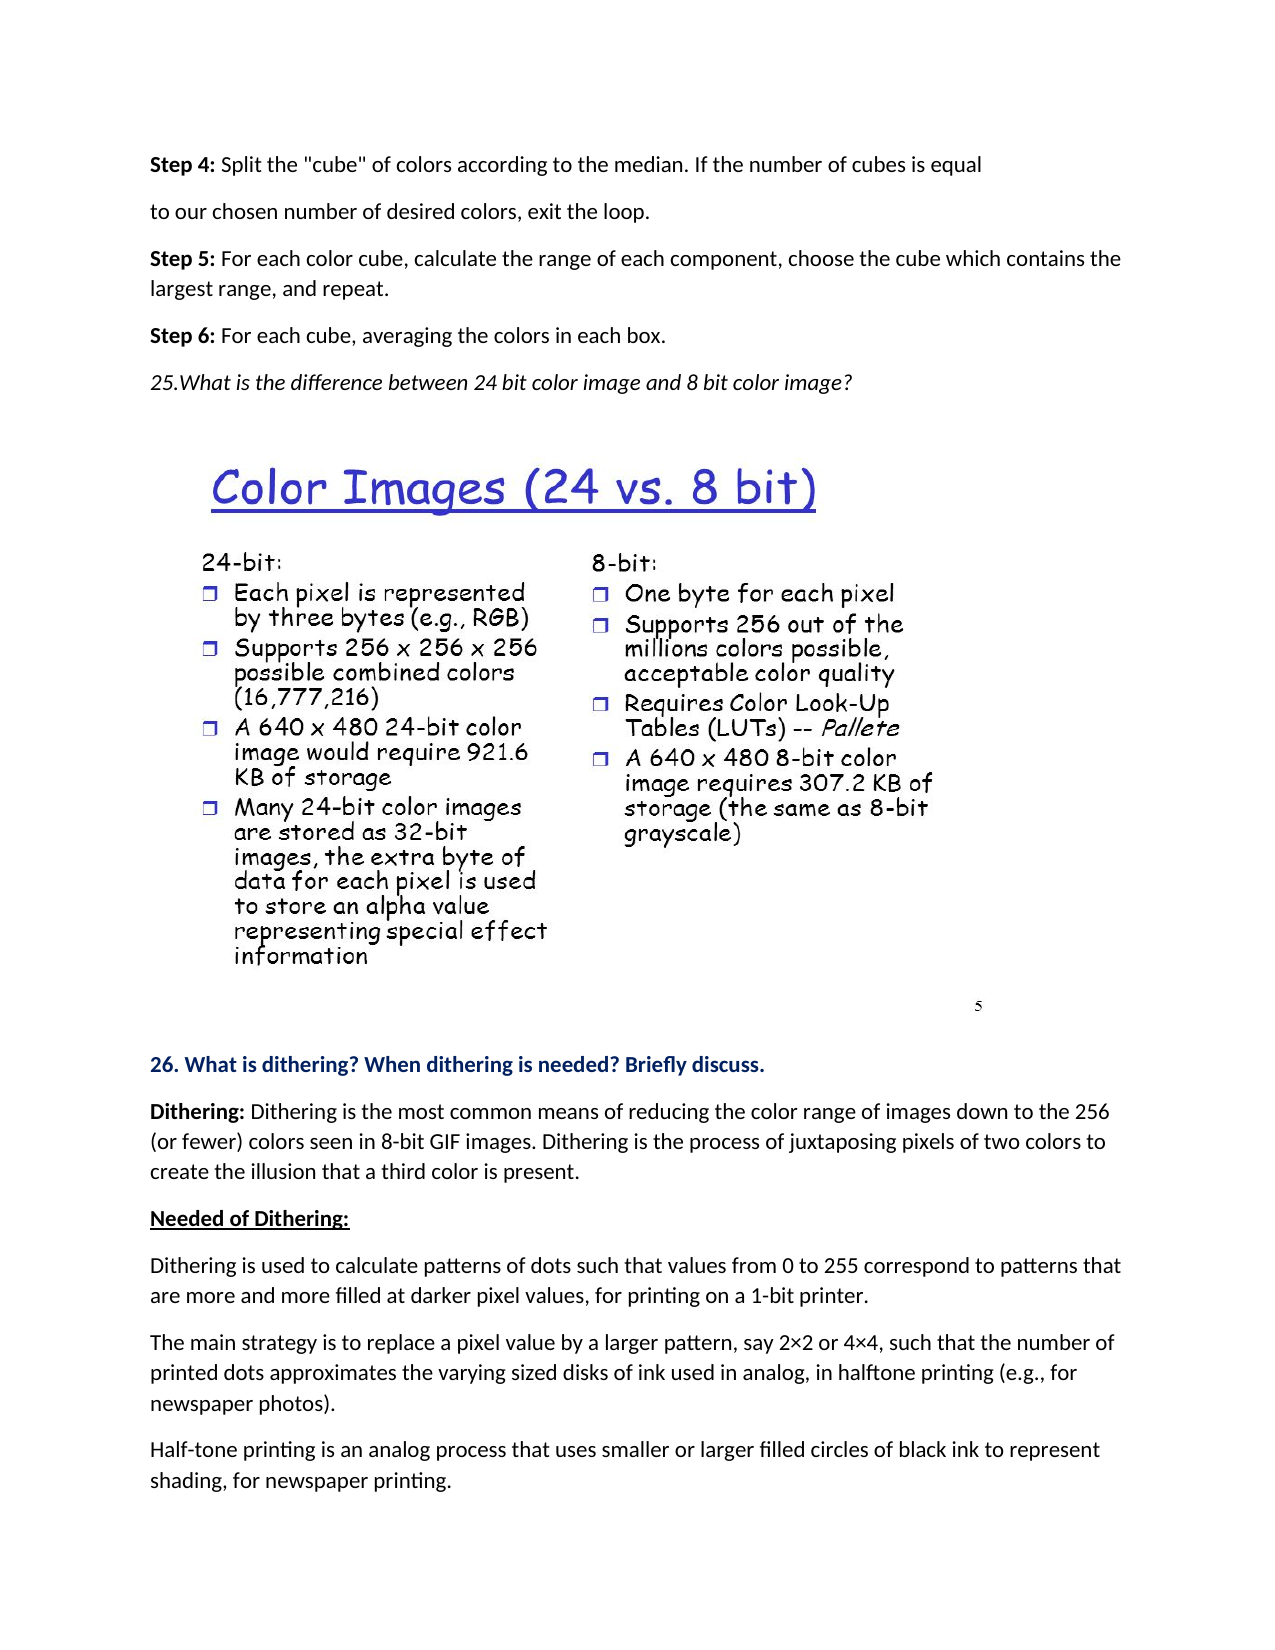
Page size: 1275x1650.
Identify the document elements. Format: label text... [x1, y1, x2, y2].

picture [150, 414, 1028, 1032]
text Half-tone printing is an analog process that uses smaller or larger filled circles of black ink to represent shading, for newspaper printing. [150, 1436, 1125, 1494]
text to our chosen number of desired colors, exit the loop. [150, 197, 1125, 225]
text Dithering is used to calculate patterns of dots such that values from 0 to 255 correspond to patterns that are more and more filled at darker pixel values, for printing on a 1-bit printer. [150, 1251, 1125, 1309]
text The main strategy is to replace a pixel value by a larger pattern, say 2×2 or 4×4, such that the number of printed dots approximates the varying sized disks of ink used in analog, in halftone printing (e.g., for newspaper photos). [150, 1328, 1125, 1417]
text Step 4: Split the "cube" of colors according to the median. If the number of cubes is equal [150, 150, 1125, 178]
text 25.What is the difference between 24 bit color image and 8 bit color image? [150, 368, 1125, 396]
text Step 5: For each color cube, calculate the range of each component, choose the cube which contains the largest range, and repeat. [150, 244, 1125, 302]
text Step 6: For each cube, averaging the colors in each box. [150, 321, 1125, 349]
text Dithering: Dithering is the most common means of reducing the color range of images down to the 256 (or fewer) colors seen in 8-bit GIF images. Dithering is the process of juxtaposing pixels of two colors to create the illusion that a third color is present. [150, 1097, 1125, 1185]
text Needed of Dithering: [150, 1204, 1125, 1232]
text 26. What is dithering? When dithering is needed? Briefly discuss. [150, 1050, 1125, 1078]
